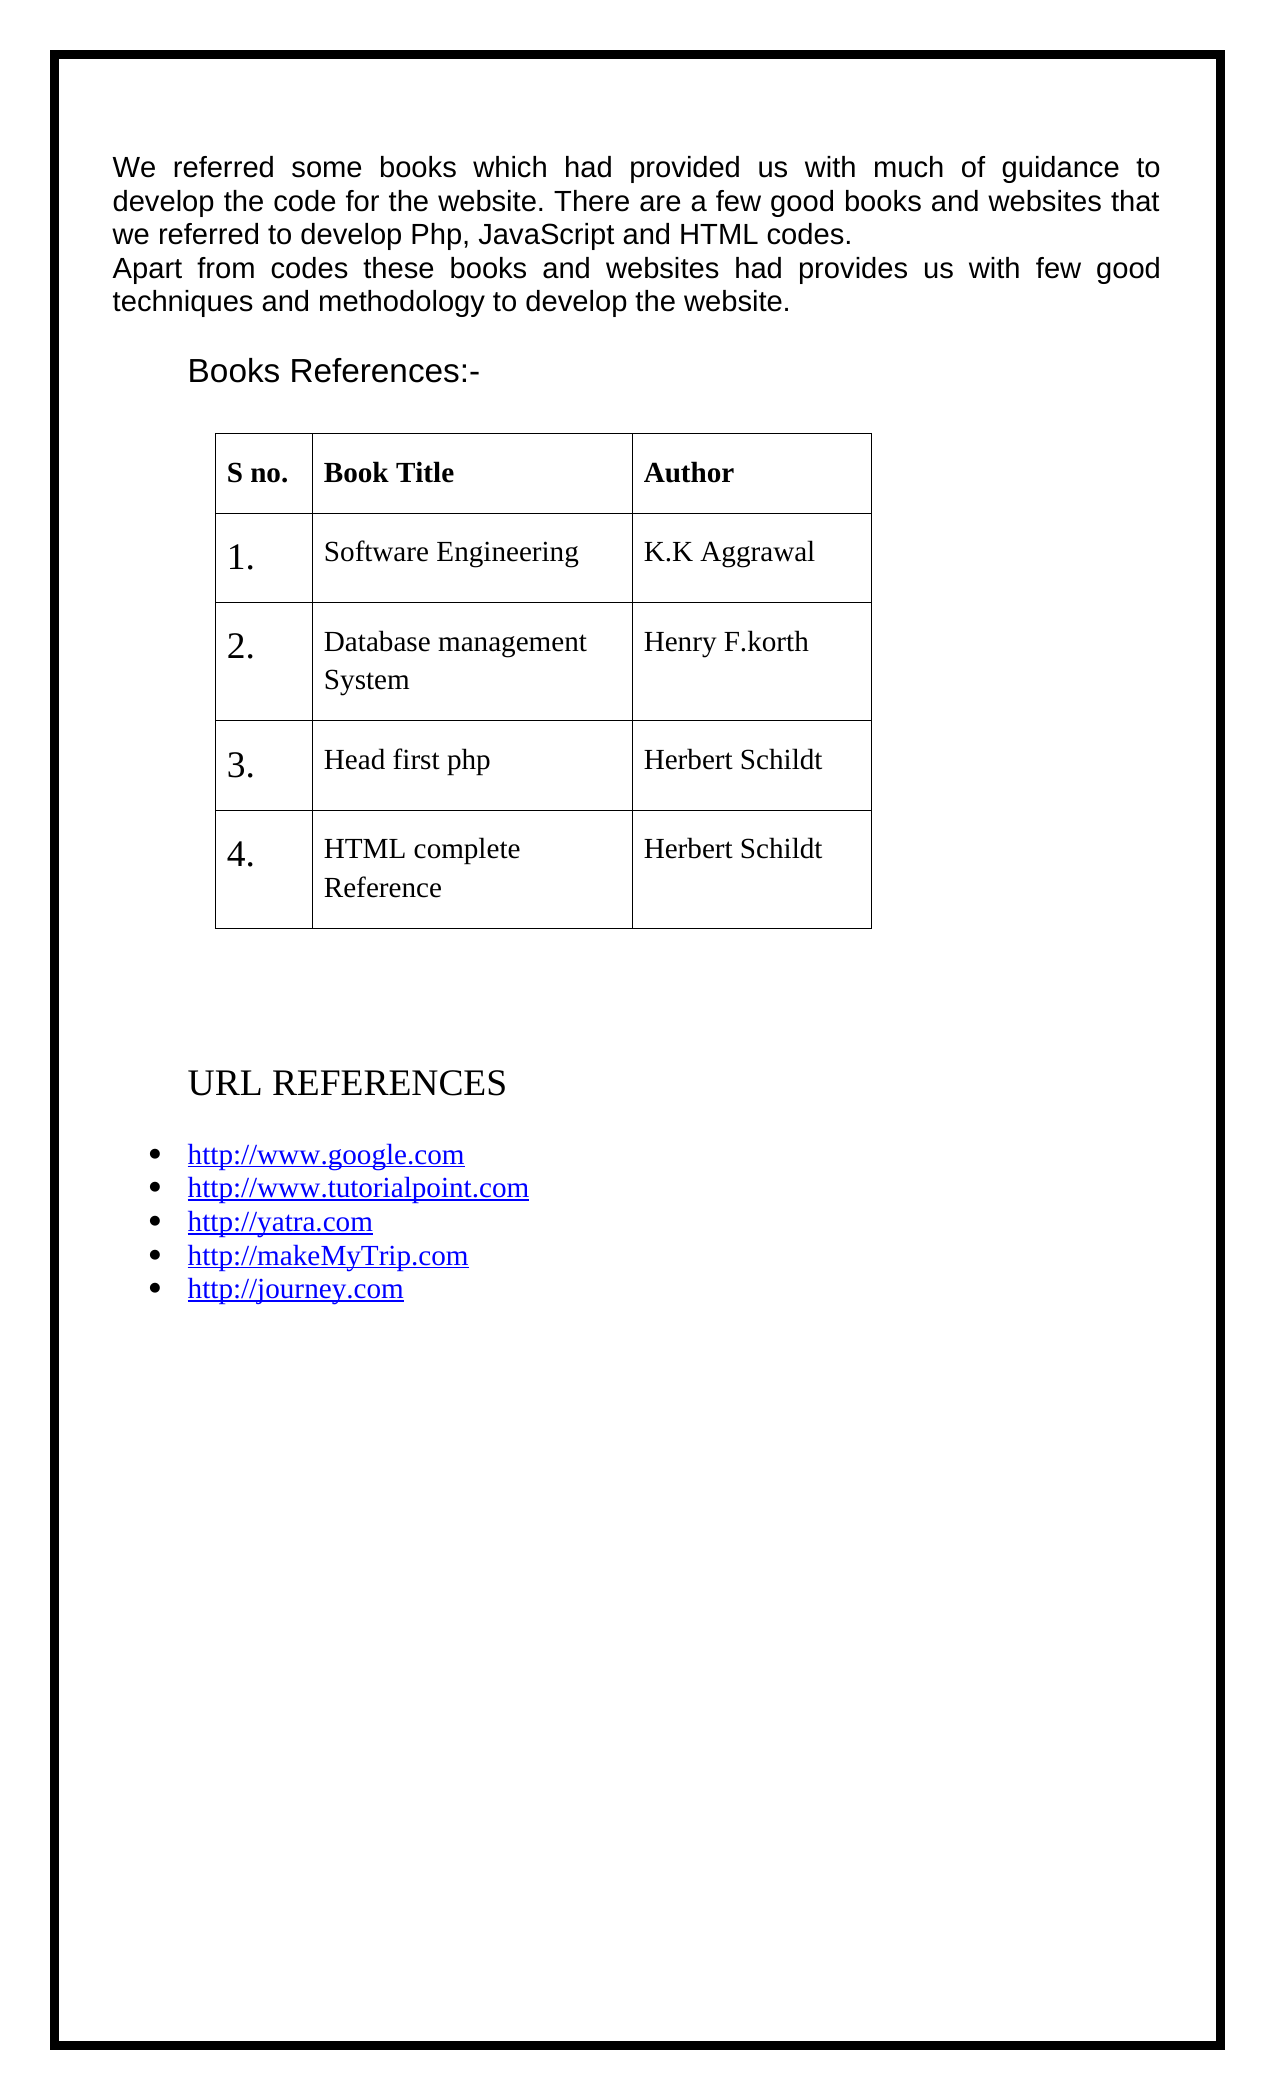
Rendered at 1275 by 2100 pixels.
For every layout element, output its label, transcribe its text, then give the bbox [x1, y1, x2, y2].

table_header Author [633, 434, 871, 513]
list Apart from codes these books and websites had provides us with few good techniques and methodology to develop the website. [112, 251, 1162, 318]
table_cell Henry F.korth [633, 603, 871, 720]
table_cell 2. [216, 603, 312, 720]
table_cell K.K Aggrawal [633, 514, 871, 602]
table_cell 4. [216, 811, 312, 928]
table_cell Herbert Schildt [633, 721, 871, 810]
table_cell Software Engineering [313, 514, 632, 602]
list http://makeMyTrip.com [150, 1238, 1162, 1271]
table_header S no. [216, 434, 312, 513]
table_cell Head first php [313, 721, 632, 810]
list Books References:- [187, 351, 1162, 390]
list http://www.tutorialpoint.com [150, 1170, 1162, 1204]
list URL REFERENCES [187, 1060, 1162, 1103]
table_cell HTML complete Reference [313, 811, 632, 928]
table_cell Herbert Schildt [633, 811, 871, 928]
list http://journey.com [150, 1271, 1162, 1305]
table_cell 3. [216, 721, 312, 810]
table_cell 1. [216, 514, 312, 602]
table_header Book Title [313, 434, 632, 513]
list http://www.google.com [150, 1137, 1162, 1170]
list We referred some books which had provided us with much of guidance to develop the code for the website. There are a few good books and websites that we referred to develop Php, JavaScript and HTML codes. [112, 150, 1162, 251]
list http://yatra.com [150, 1204, 1162, 1238]
table_cell Database management System [313, 603, 632, 720]
